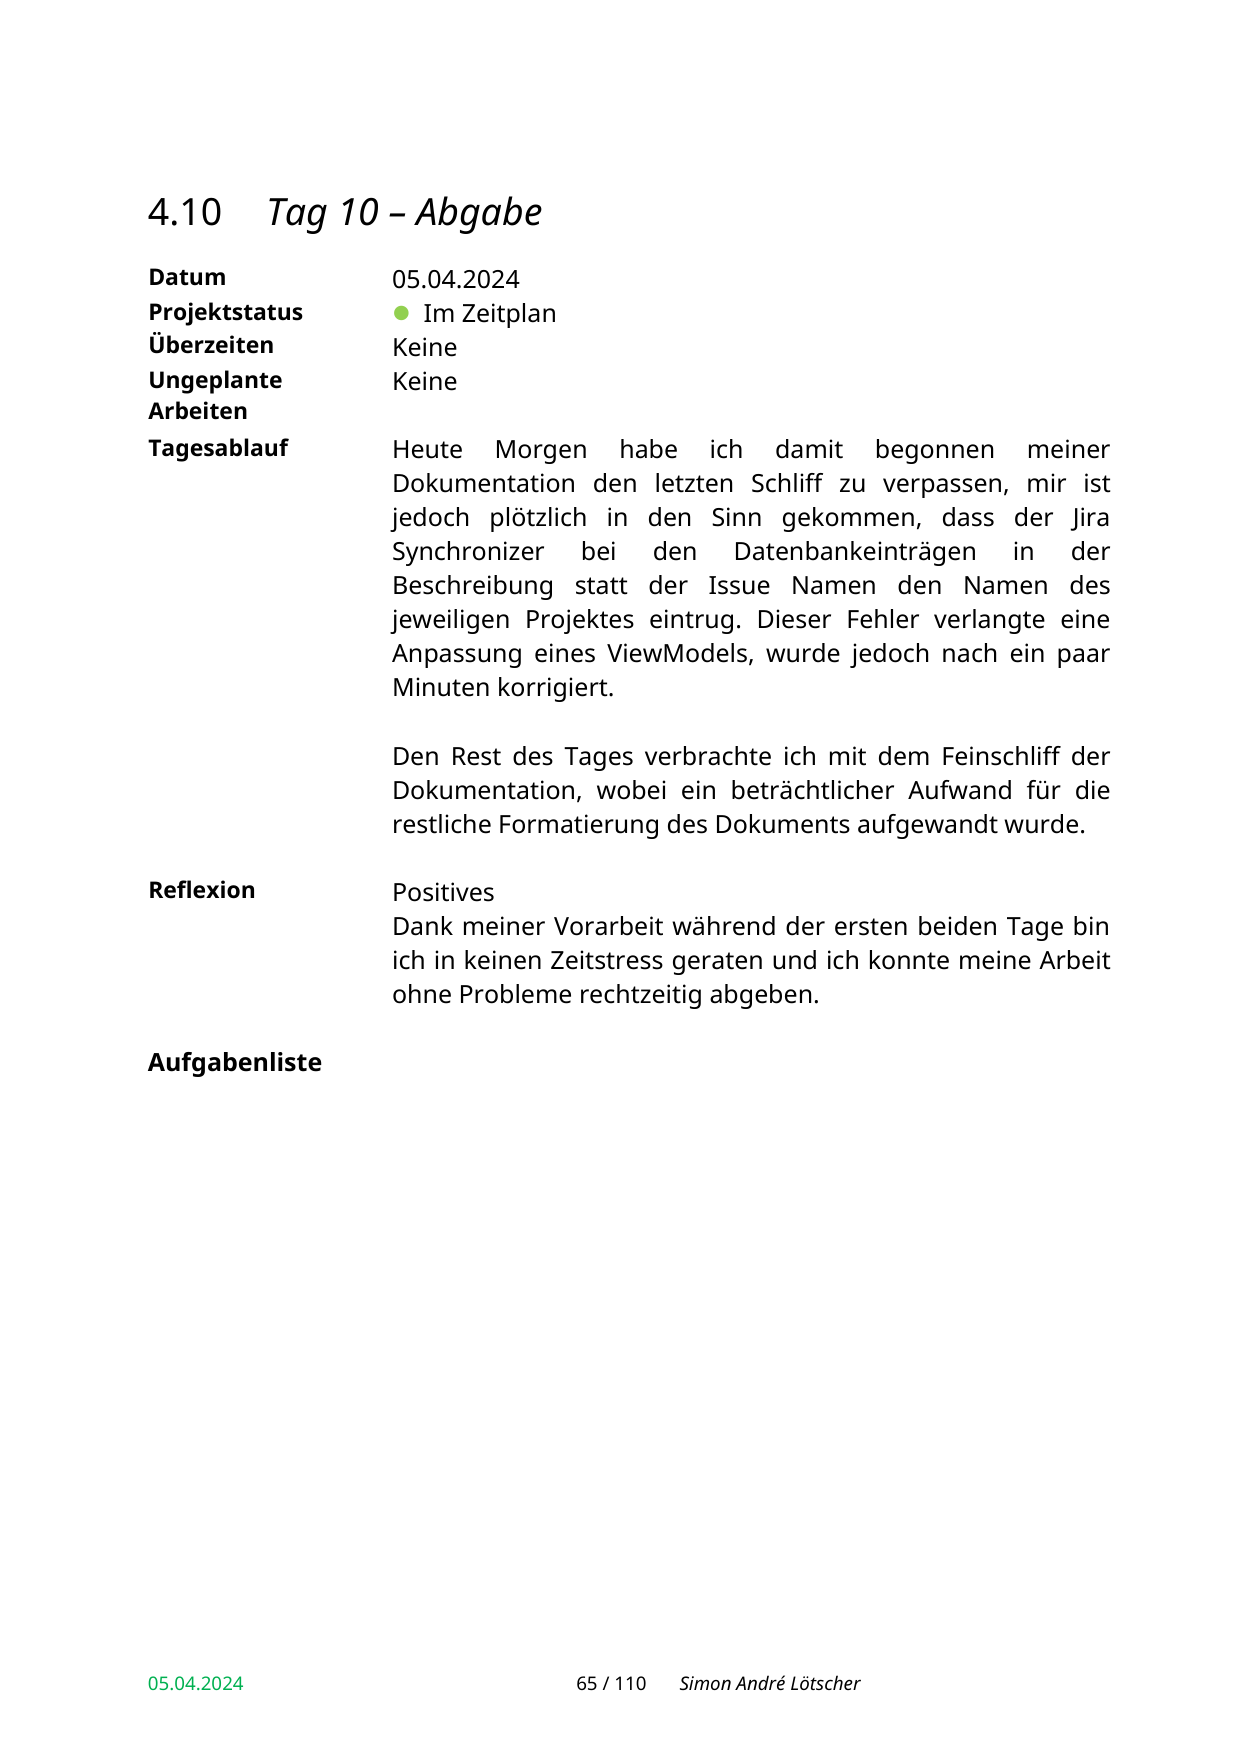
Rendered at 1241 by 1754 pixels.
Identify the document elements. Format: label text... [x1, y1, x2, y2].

text Aufgabenliste [148, 1045, 1152, 1079]
table_cell Keine [381, 364, 1122, 432]
table_cell Keine [381, 330, 1122, 363]
table_cell Positives Dank meiner Vorarbeit während der ersten beiden Tage bin ich in keinen Zeitstress geraten und ich konnte meine Arbeit ohne Probleme rechtzeitig abgeben. [381, 875, 1122, 1045]
table_cell Tagesablauf [148, 432, 381, 874]
table_cell Reflexion [148, 875, 381, 1045]
table_cell Heute Morgen habe ich damit begonnen meiner Dokumentation den letzten Schliff zu verpassen, mir ist jedoch plötzlich in den Sinn gekommen, dass der Jira Synchronizer bei den Datenbankeinträgen in der Beschreibung statt der Issue Namen den Namen des jeweiligen Projektes eintrug. Dieser Fehler verlangte eine Anpassung eines ViewModels, wurde jedoch nach ein paar Minuten korrigiert. Den Rest des Tages verbrachte ich mit dem Feinschliff der Dokumentation, wobei ein beträchtlicher Aufwand für die restliche Formatierung des Dokuments aufgewandt wurde. [381, 432, 1122, 874]
text Tag 10 – Abgabe [148, 185, 1152, 236]
table_cell Projektstatus [148, 295, 381, 329]
table_cell Im Zeitplan [381, 295, 1122, 329]
table_cell Ungeplante Arbeiten [148, 364, 381, 432]
table_header 05.04.2024 [381, 261, 1122, 295]
table_cell Überzeiten [148, 330, 381, 363]
table_header Datum [148, 261, 381, 295]
